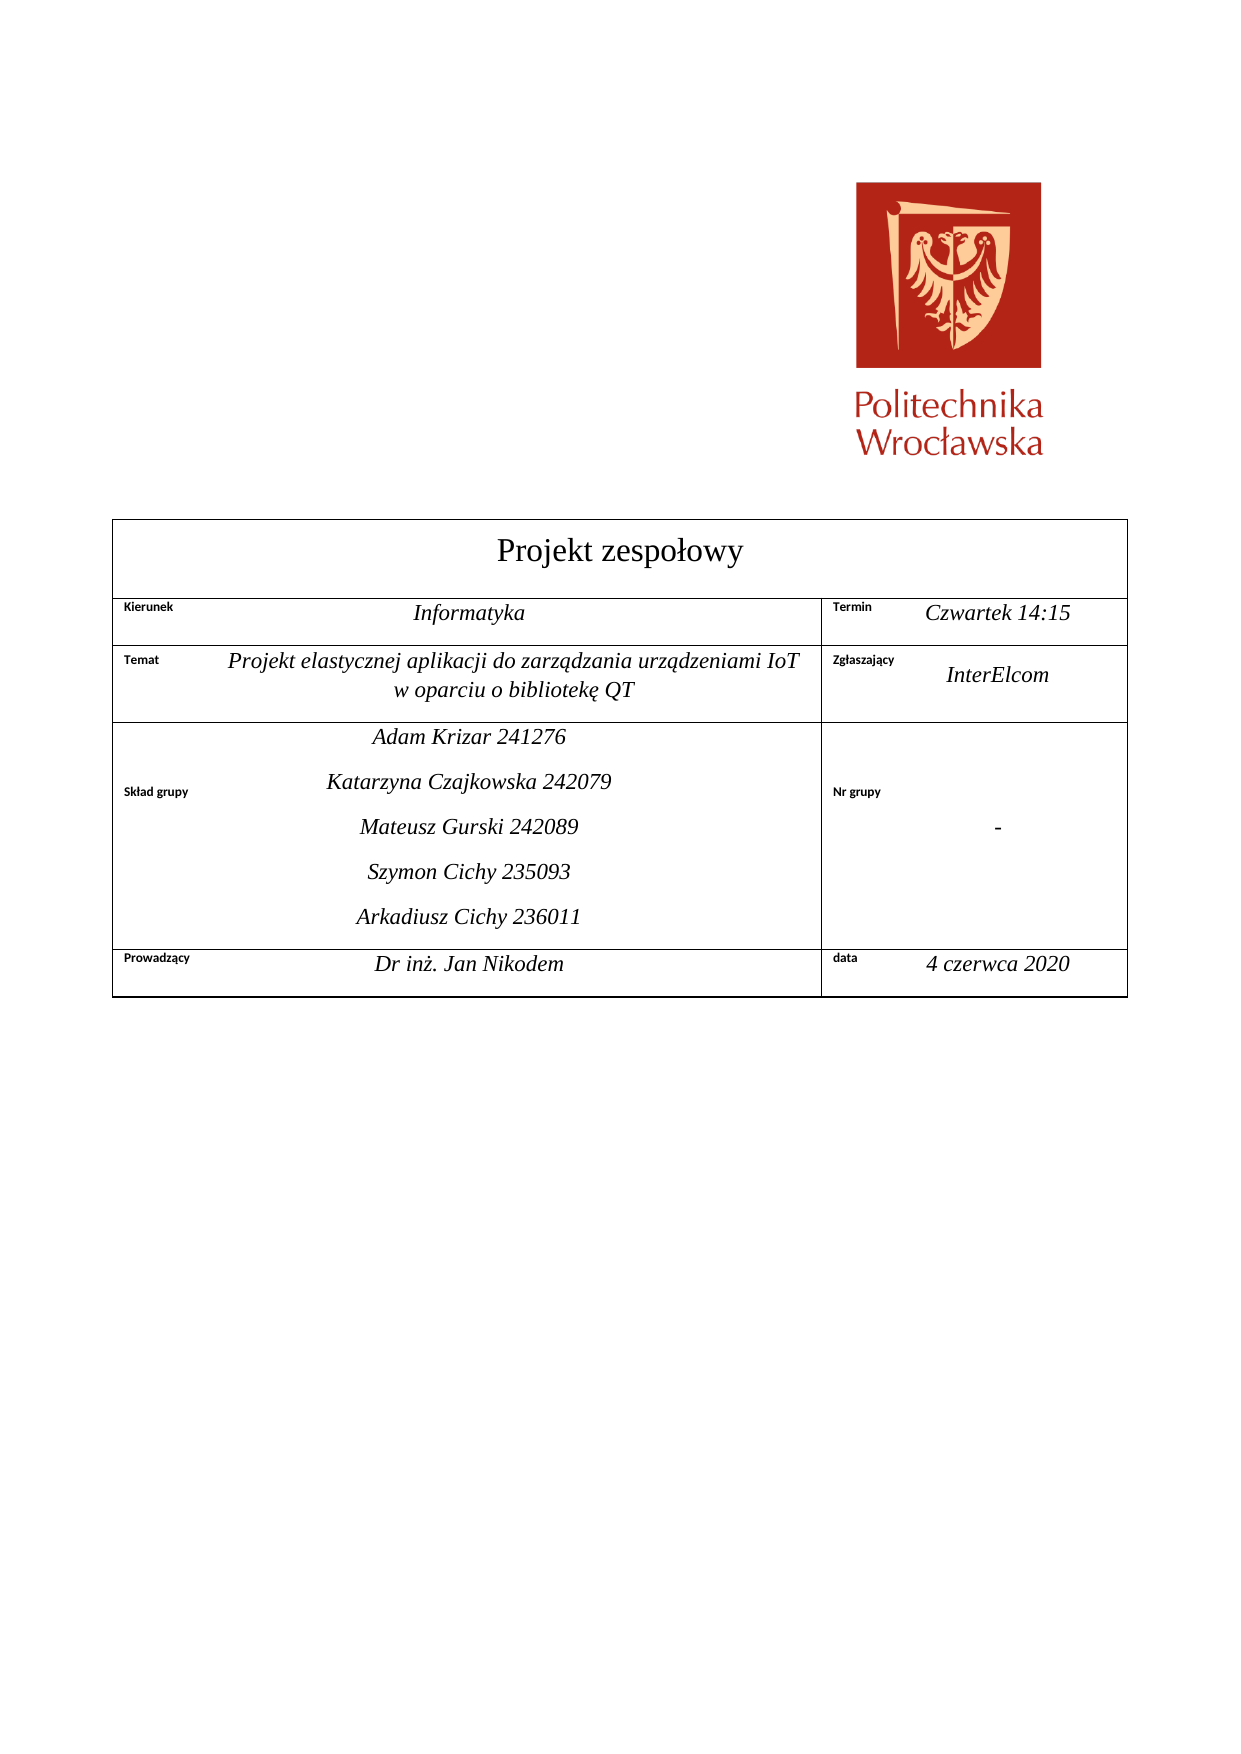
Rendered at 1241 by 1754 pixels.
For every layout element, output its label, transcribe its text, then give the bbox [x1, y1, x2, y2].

table_cell Dr inż. Jan Nikodem [208, 950, 821, 996]
table_cell Temat [113, 646, 208, 722]
table_cell Skład grupy [113, 723, 208, 948]
table_cell Nr grupy [822, 723, 912, 948]
table_header Projekt zespołowy [113, 520, 1127, 597]
table_cell Czwartek 14:15 [912, 599, 1127, 645]
table_cell data [822, 950, 912, 996]
table_cell 4 czerwca 2020 [912, 950, 1127, 996]
table_cell Prowadzący [113, 950, 208, 996]
table_cell Termin [822, 599, 912, 645]
table_cell Zgłaszający [822, 646, 912, 722]
table_cell Projekt elastycznej aplikacji do zarządzania urządzeniami IoT w oparciu o bibliotekę QT [208, 646, 821, 722]
table_cell Kierunek [113, 599, 208, 645]
table_cell Informatyka [208, 599, 821, 645]
table_cell Adam Krizar 241276 Katarzyna Czajkowska 242079 Mateusz Gurski 242089 Szymon Cichy 235093 Arkadiusz Cichy 236011 [208, 723, 821, 948]
table_cell - [912, 723, 1127, 948]
picture [738, 178, 1161, 460]
table_cell InterElcom [912, 646, 1127, 722]
